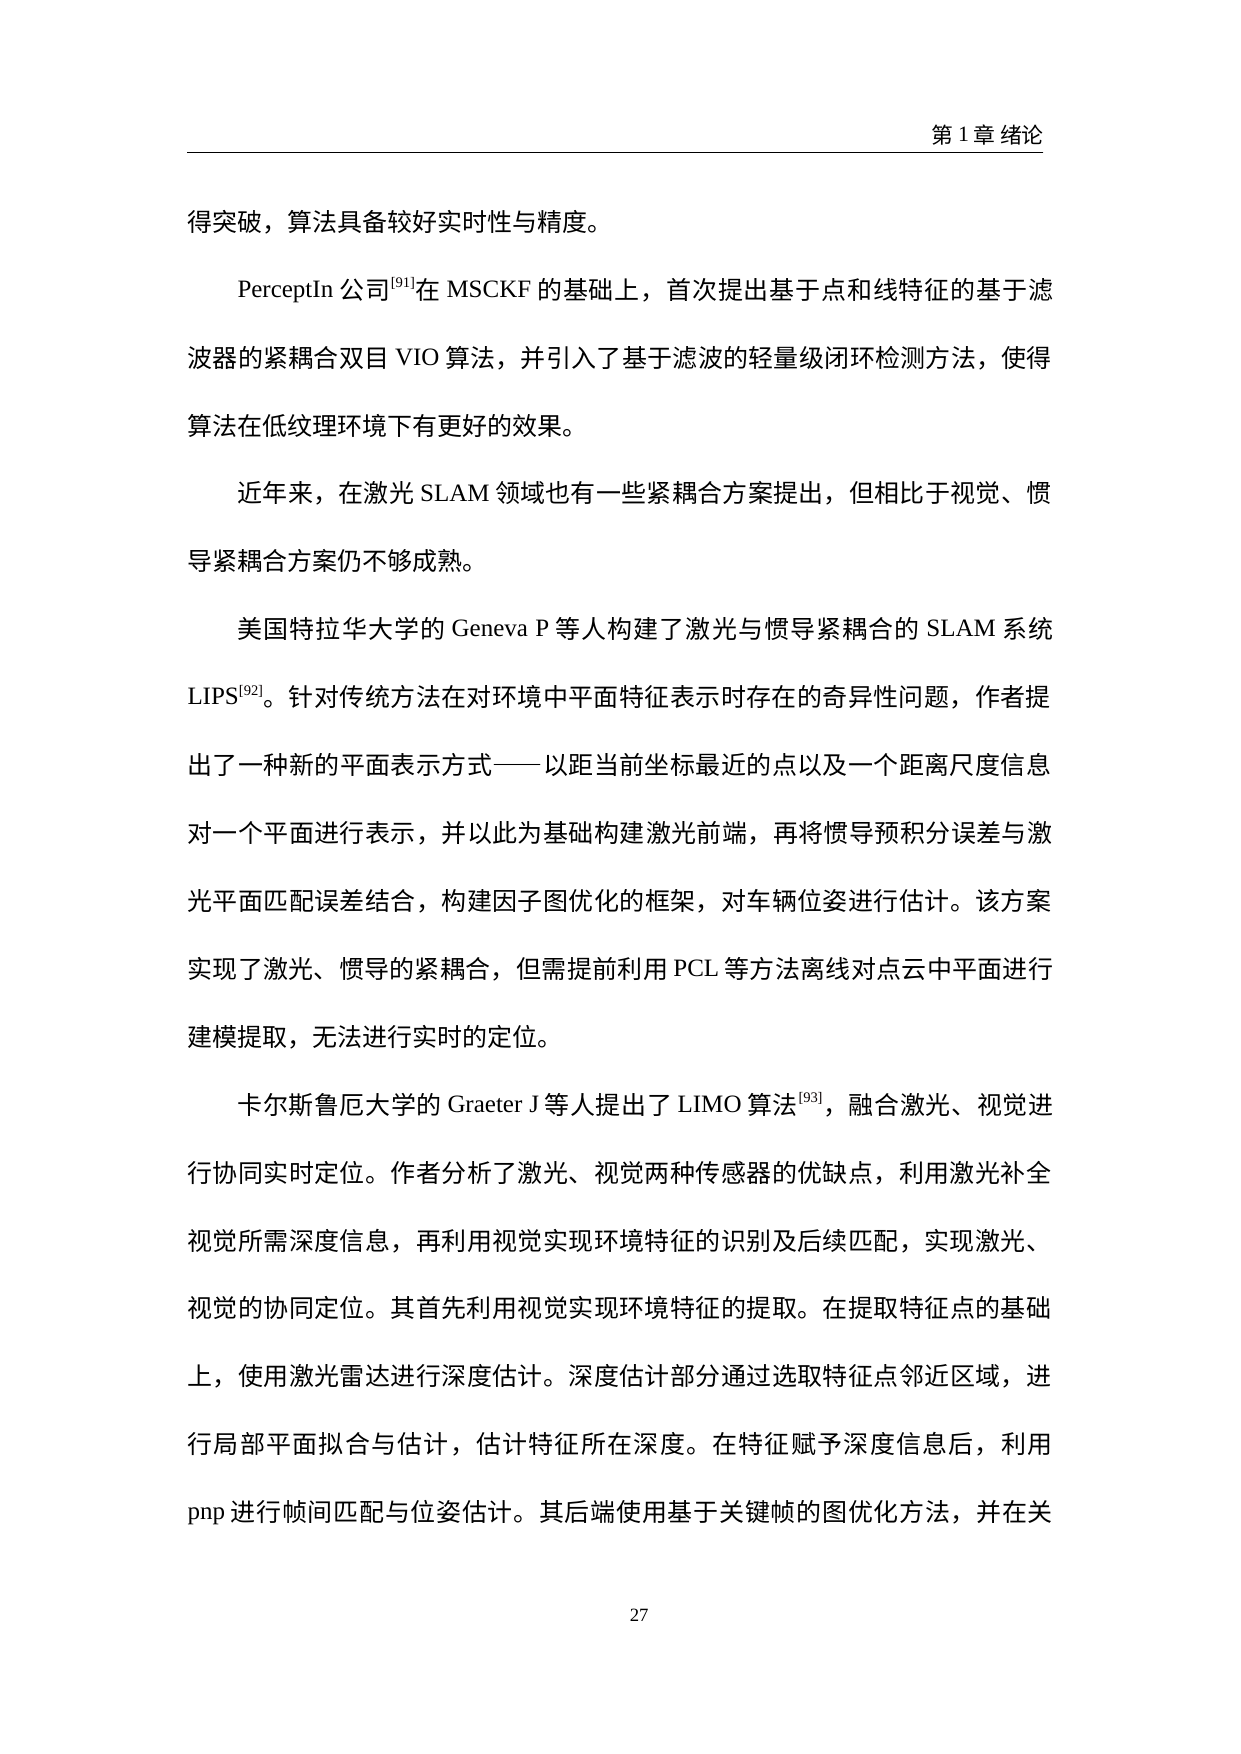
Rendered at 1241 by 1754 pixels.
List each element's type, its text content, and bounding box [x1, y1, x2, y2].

text 美国特拉华大学的Geneva P等人构建了激光与惯导紧耦合的SLAM系统LIPS[92]。针对传统方法在对环境中平面特征表示时存在的奇异性问题，作者提出了一种新的平面表示方式——以距当前坐标最近的点以及一个距离尺度信息对一个平面进行表示，并以此为基础构建激光前端，再将惯导预积分误差与激光平面匹配误差结合，构建因子图优化的框架，对车辆位姿进行估计。该方案实现了激光、惯导的紧耦合，但需提前利用PCL等方法离线对点云中平面进行建模提取，无法进行实时的定位。 [187, 594, 1053, 1069]
text 近年来，在激光SLAM领域也有一些紧耦合方案提出，但相比于视觉、惯导紧耦合方案仍不够成熟。 [187, 458, 1053, 594]
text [187, 1069, 1053, 1545]
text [187, 186, 1053, 254]
text PerceptIn公司[91]在MSCKF的基础上，首次提出基于点和线特征的基于滤波器的紧耦合双目VIO算法，并引入了基于滤波的轻量级闭环检测方法，使得算法在低纹理环境下有更好的效果。 [187, 254, 1053, 458]
